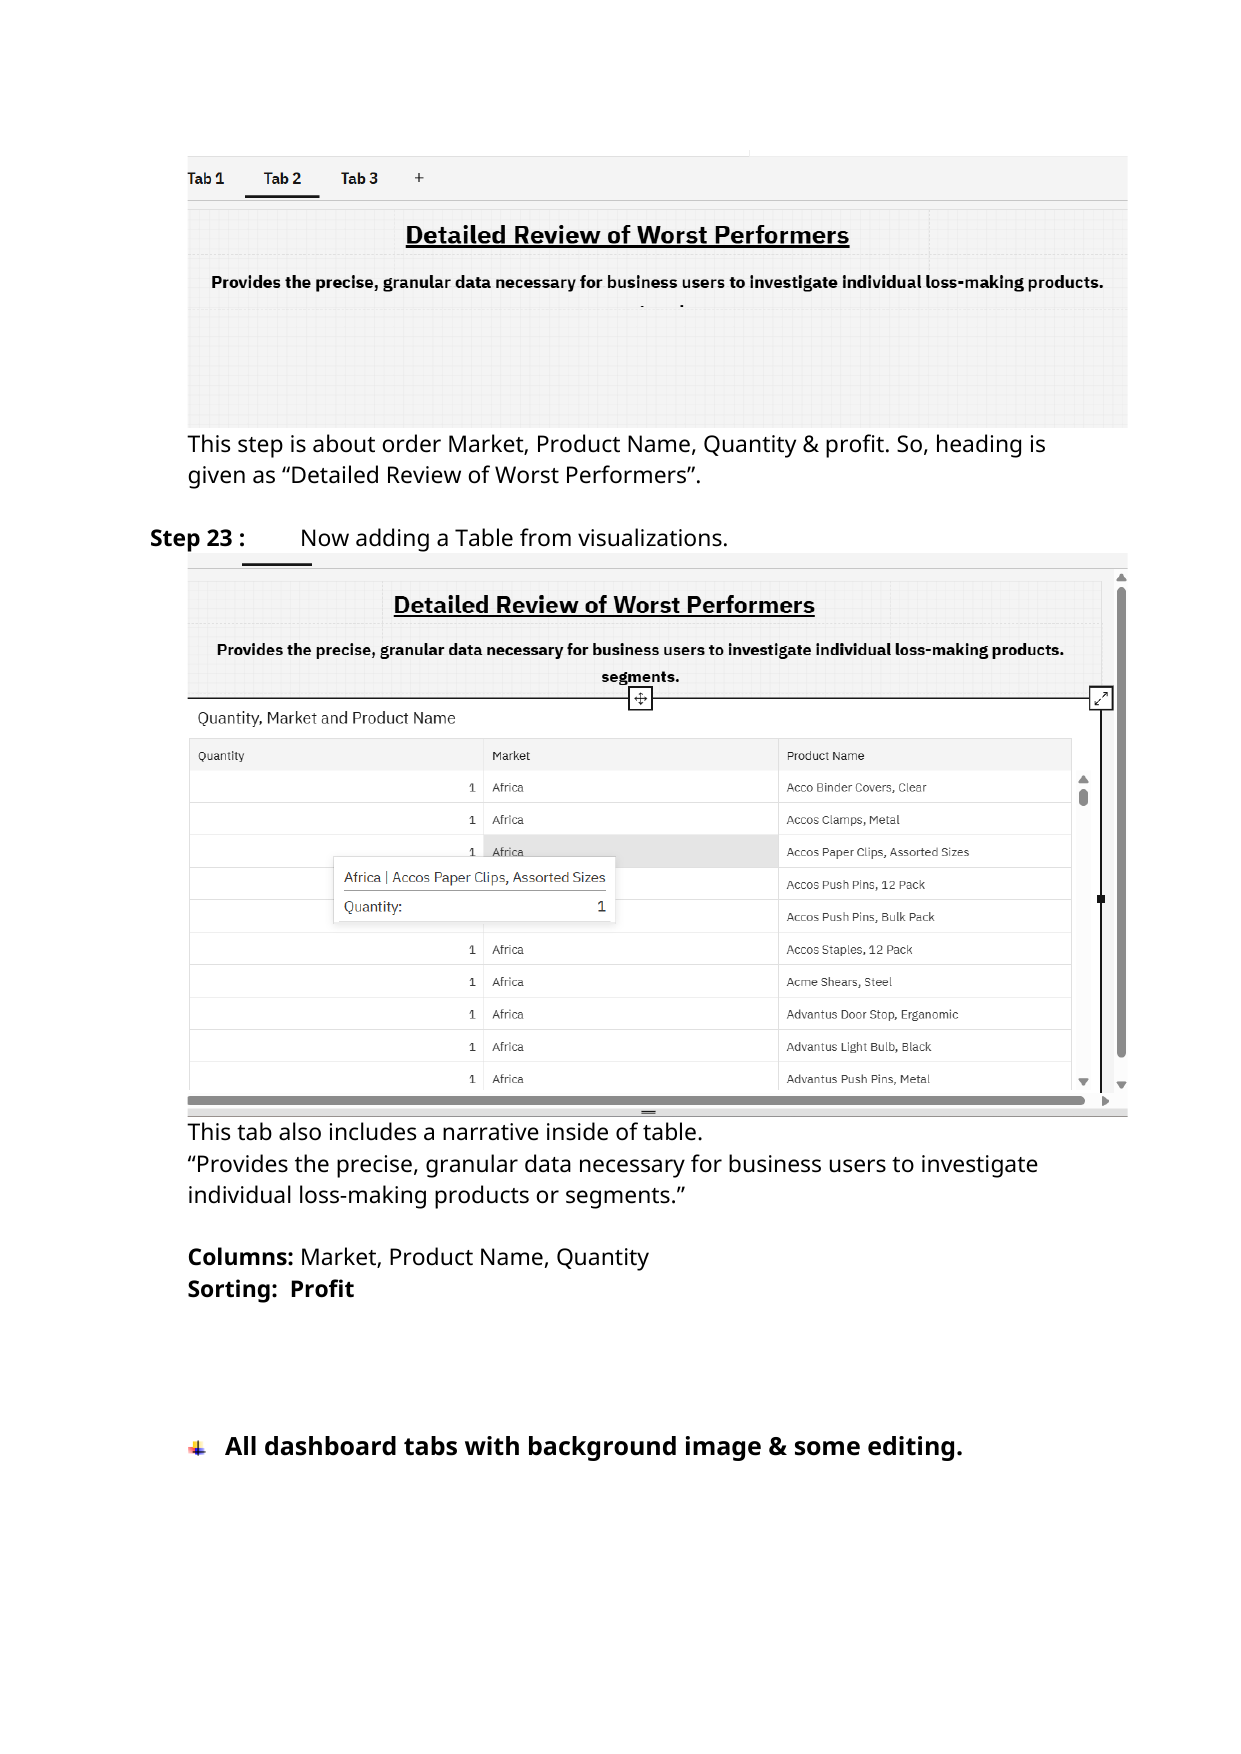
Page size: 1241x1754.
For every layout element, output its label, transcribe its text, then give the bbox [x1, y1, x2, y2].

list All dashboard tabs with background image & some editing. [187, 1429, 1090, 1463]
list Columns: Market, Product Name, Quantity [187, 1241, 1090, 1272]
list “Provides the precise, granular data necessary for business users to investigate individual loss-making products or segments.” [187, 1147, 1090, 1210]
list Sorting: Profit [187, 1272, 1090, 1304]
picture [187, 150, 1128, 428]
list This tab also includes a narrative inside of table. [187, 1117, 1090, 1147]
list Now adding a Table from visualizations. [150, 522, 1090, 553]
list This step is about order Market, Product Name, Quantity & profit. So, heading is given as “Detailed Review of Worst Performers”. [187, 428, 1090, 491]
picture [187, 553, 1128, 1117]
picture [188, 1439, 206, 1456]
